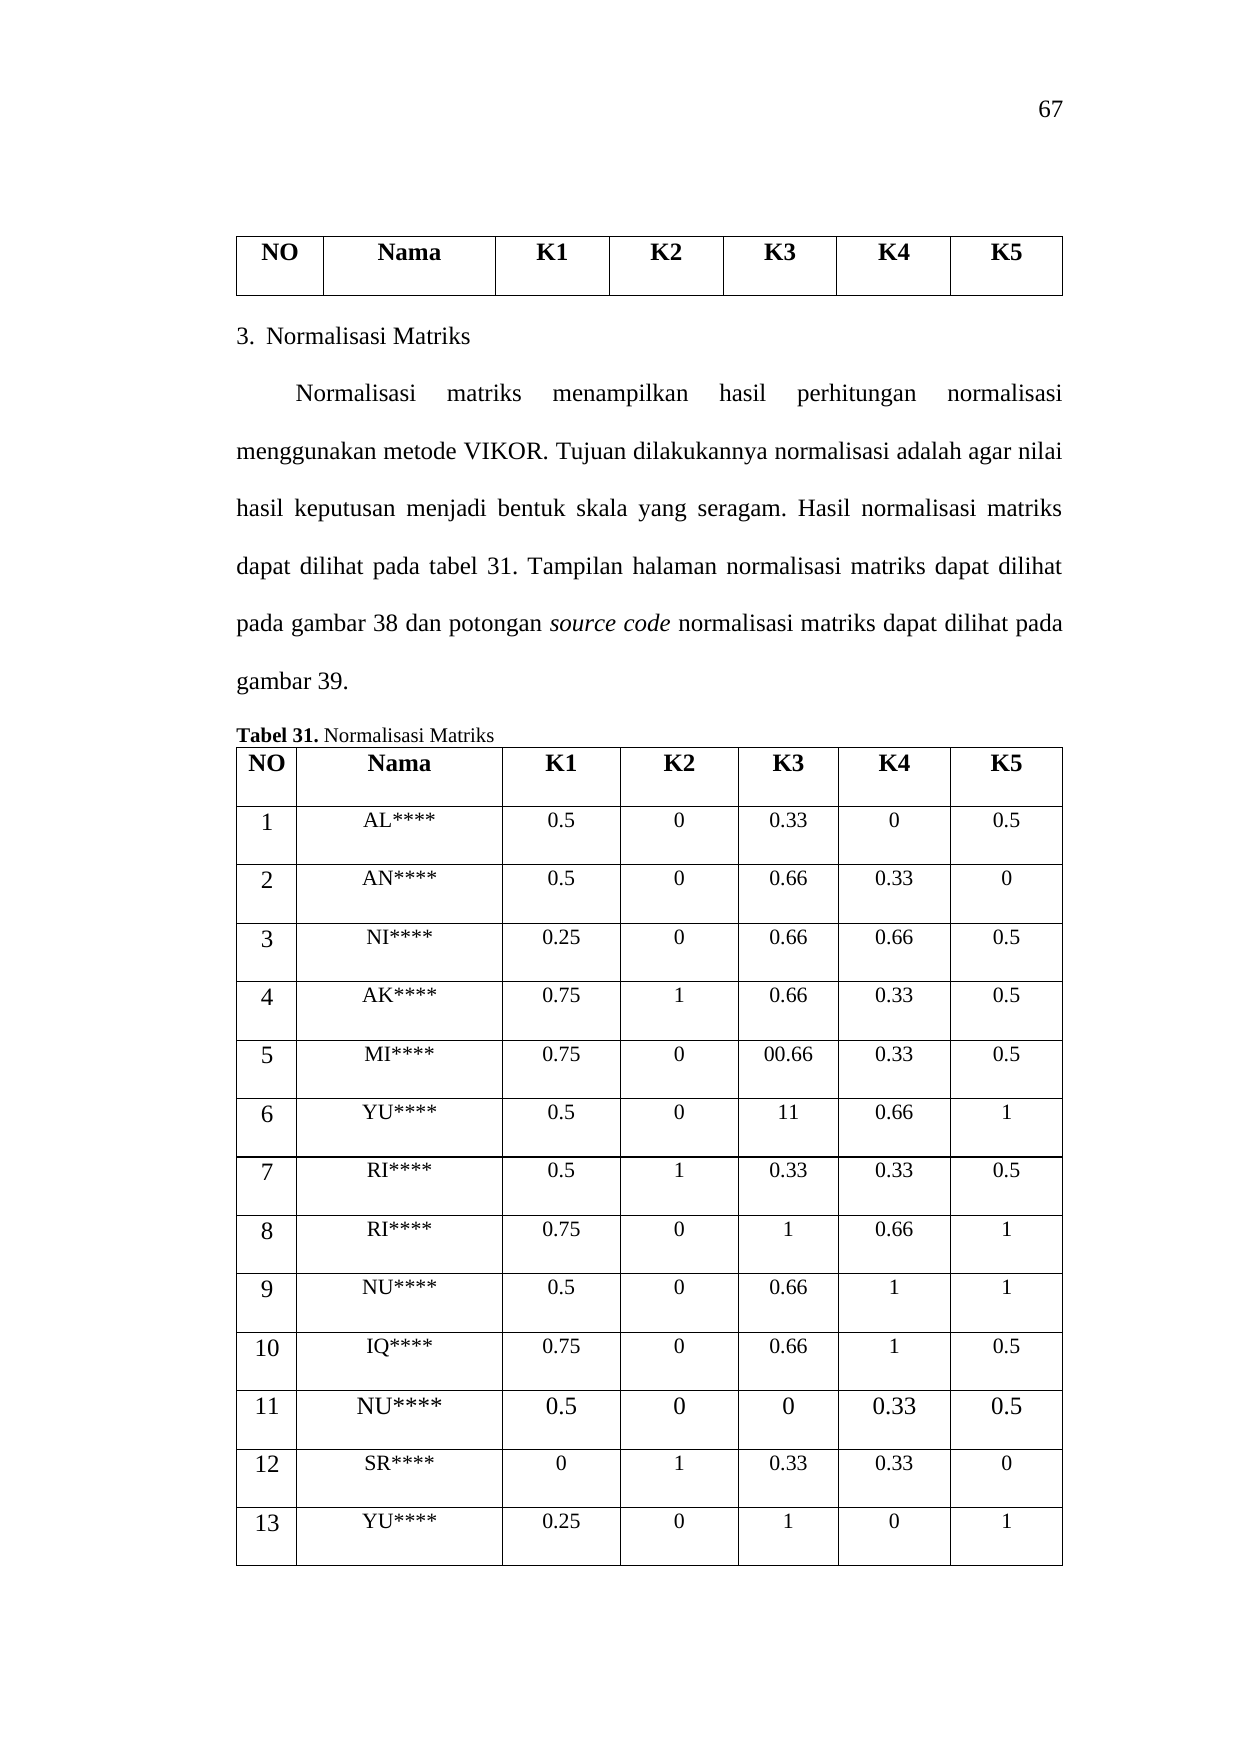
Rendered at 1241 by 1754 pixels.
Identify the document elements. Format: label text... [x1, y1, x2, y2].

table_cell 0 [621, 1508, 738, 1565]
table_cell 0.33 [739, 807, 838, 864]
table_cell 1 [839, 1333, 950, 1390]
table_cell 0 [621, 865, 738, 923]
table_cell 0.33 [839, 1450, 950, 1507]
table_cell AN**** [297, 865, 502, 923]
table_cell 8 [237, 1216, 296, 1273]
table_header K5 [951, 748, 1062, 806]
table_cell NU**** [297, 1274, 502, 1332]
text Tabel 31. Normalisasi Matriks [236, 723, 1063, 747]
table_cell 0.75 [503, 1216, 620, 1273]
table_cell 0.66 [739, 924, 838, 981]
table_cell 6 [237, 1099, 296, 1156]
table_cell 0 [621, 1391, 738, 1448]
table_cell 0.5 [951, 982, 1062, 1039]
table_cell 0.5 [951, 1041, 1062, 1098]
table_cell 0 [621, 1333, 738, 1390]
table_cell 0.5 [503, 1099, 620, 1156]
table_cell YU**** [297, 1508, 502, 1565]
table_header Nama [297, 748, 502, 806]
table_header K2 [610, 237, 723, 295]
table_cell 0 [621, 1099, 738, 1156]
table_cell 3 [237, 924, 296, 981]
table_cell 4 [237, 982, 296, 1039]
table_cell 0.25 [503, 1508, 620, 1565]
table_cell 0.33 [739, 1158, 838, 1215]
table_cell 1 [739, 1508, 838, 1565]
table_cell 0.33 [839, 1158, 950, 1215]
table_header Nama [324, 237, 495, 295]
table_cell 1 [621, 1158, 738, 1215]
table_cell RI**** [297, 1216, 502, 1273]
table_cell 0.33 [739, 1450, 838, 1507]
table_cell 10 [237, 1333, 296, 1390]
table_cell 0.75 [503, 1333, 620, 1390]
table_cell 1 [237, 807, 296, 864]
table_cell 7 [237, 1158, 296, 1215]
table_header K1 [496, 237, 609, 295]
table_cell 1 [739, 1216, 838, 1273]
table_cell 0 [951, 1450, 1062, 1507]
text Normalisasi matriks menampilkan hasil perhitungan normalisasi menggunakan metode VIKOR. Tujuan dilakukannya normalisasi adalah agar nilai hasil keputusan menjadi bentuk skala yang seragam. Hasil normalisasi matriks dapat dilihat pada tabel 31. Tampilan halaman normalisasi matriks dapat dilihat pada gambar 38 dan potongan source code normalisasi matriks dapat dilihat pada gambar 39. [236, 378, 1063, 694]
table_cell 0.5 [951, 1333, 1062, 1390]
table_cell 0.5 [503, 1158, 620, 1215]
table_cell 0.75 [503, 982, 620, 1039]
table_cell 0.5 [503, 1274, 620, 1332]
table_cell 2 [237, 865, 296, 923]
table_cell 0.5 [951, 1158, 1062, 1215]
table_header K3 [724, 237, 836, 295]
table_cell 0.5 [503, 807, 620, 864]
table_cell 0.66 [839, 924, 950, 981]
table_cell 0.66 [739, 1333, 838, 1390]
table_cell 11 [739, 1099, 838, 1156]
table_cell AK**** [297, 982, 502, 1039]
table_cell MI**** [297, 1041, 502, 1098]
table_cell 0.33 [839, 1041, 950, 1098]
table_cell 0.66 [739, 1274, 838, 1332]
table_cell 0 [503, 1450, 620, 1507]
table_cell 0.66 [839, 1099, 950, 1156]
table_cell 1 [951, 1274, 1062, 1332]
table_cell 1 [621, 1450, 738, 1507]
table_cell NI**** [297, 924, 502, 981]
table_cell 0 [839, 1508, 950, 1565]
table_cell 5 [237, 1041, 296, 1098]
table_cell 0.5 [951, 1391, 1062, 1448]
table_cell 11 [237, 1391, 296, 1448]
table_cell 0 [621, 924, 738, 981]
table_cell 1 [621, 982, 738, 1039]
table_cell 0 [621, 1274, 738, 1332]
table_header K4 [837, 237, 950, 295]
table_cell 0.25 [503, 924, 620, 981]
table_cell AL**** [297, 807, 502, 864]
table_cell 0 [621, 807, 738, 864]
table_cell 0 [621, 1216, 738, 1273]
table_cell 12 [237, 1450, 296, 1507]
table_cell 1 [951, 1216, 1062, 1273]
table_cell 9 [237, 1274, 296, 1332]
table_cell 0.66 [739, 982, 838, 1039]
table_cell IQ**** [297, 1333, 502, 1390]
table_cell 0 [621, 1041, 738, 1098]
list Normalisasi Matriks [236, 321, 1063, 349]
table_cell 0.66 [839, 1216, 950, 1273]
table_header K2 [621, 748, 738, 806]
table_cell 0.75 [503, 1041, 620, 1098]
table_cell 0.33 [839, 982, 950, 1039]
table_cell 0.66 [739, 865, 838, 923]
table_cell 0.5 [503, 865, 620, 923]
table_header K4 [839, 748, 950, 806]
table_cell 0.33 [839, 865, 950, 923]
table_cell 1 [951, 1508, 1062, 1565]
table_cell YU**** [297, 1099, 502, 1156]
table_cell SR**** [297, 1450, 502, 1507]
table_cell 0.33 [839, 1391, 950, 1448]
table_cell 0.5 [503, 1391, 620, 1448]
table_cell 0 [839, 807, 950, 864]
table_header K1 [503, 748, 620, 806]
table_cell 13 [237, 1508, 296, 1565]
table_cell 0 [739, 1391, 838, 1448]
table_cell 1 [951, 1099, 1062, 1156]
table_cell NU**** [297, 1391, 502, 1448]
table_cell RI**** [297, 1158, 502, 1215]
table_cell 00.66 [739, 1041, 838, 1098]
table_header NO [237, 748, 296, 806]
table_cell 1 [839, 1274, 950, 1332]
table_cell 0 [951, 865, 1062, 923]
table_header K5 [951, 237, 1062, 295]
table_cell 0.5 [951, 807, 1062, 864]
table_cell 0.5 [951, 924, 1062, 981]
table_header NO [237, 237, 323, 295]
table_header K3 [739, 748, 838, 806]
